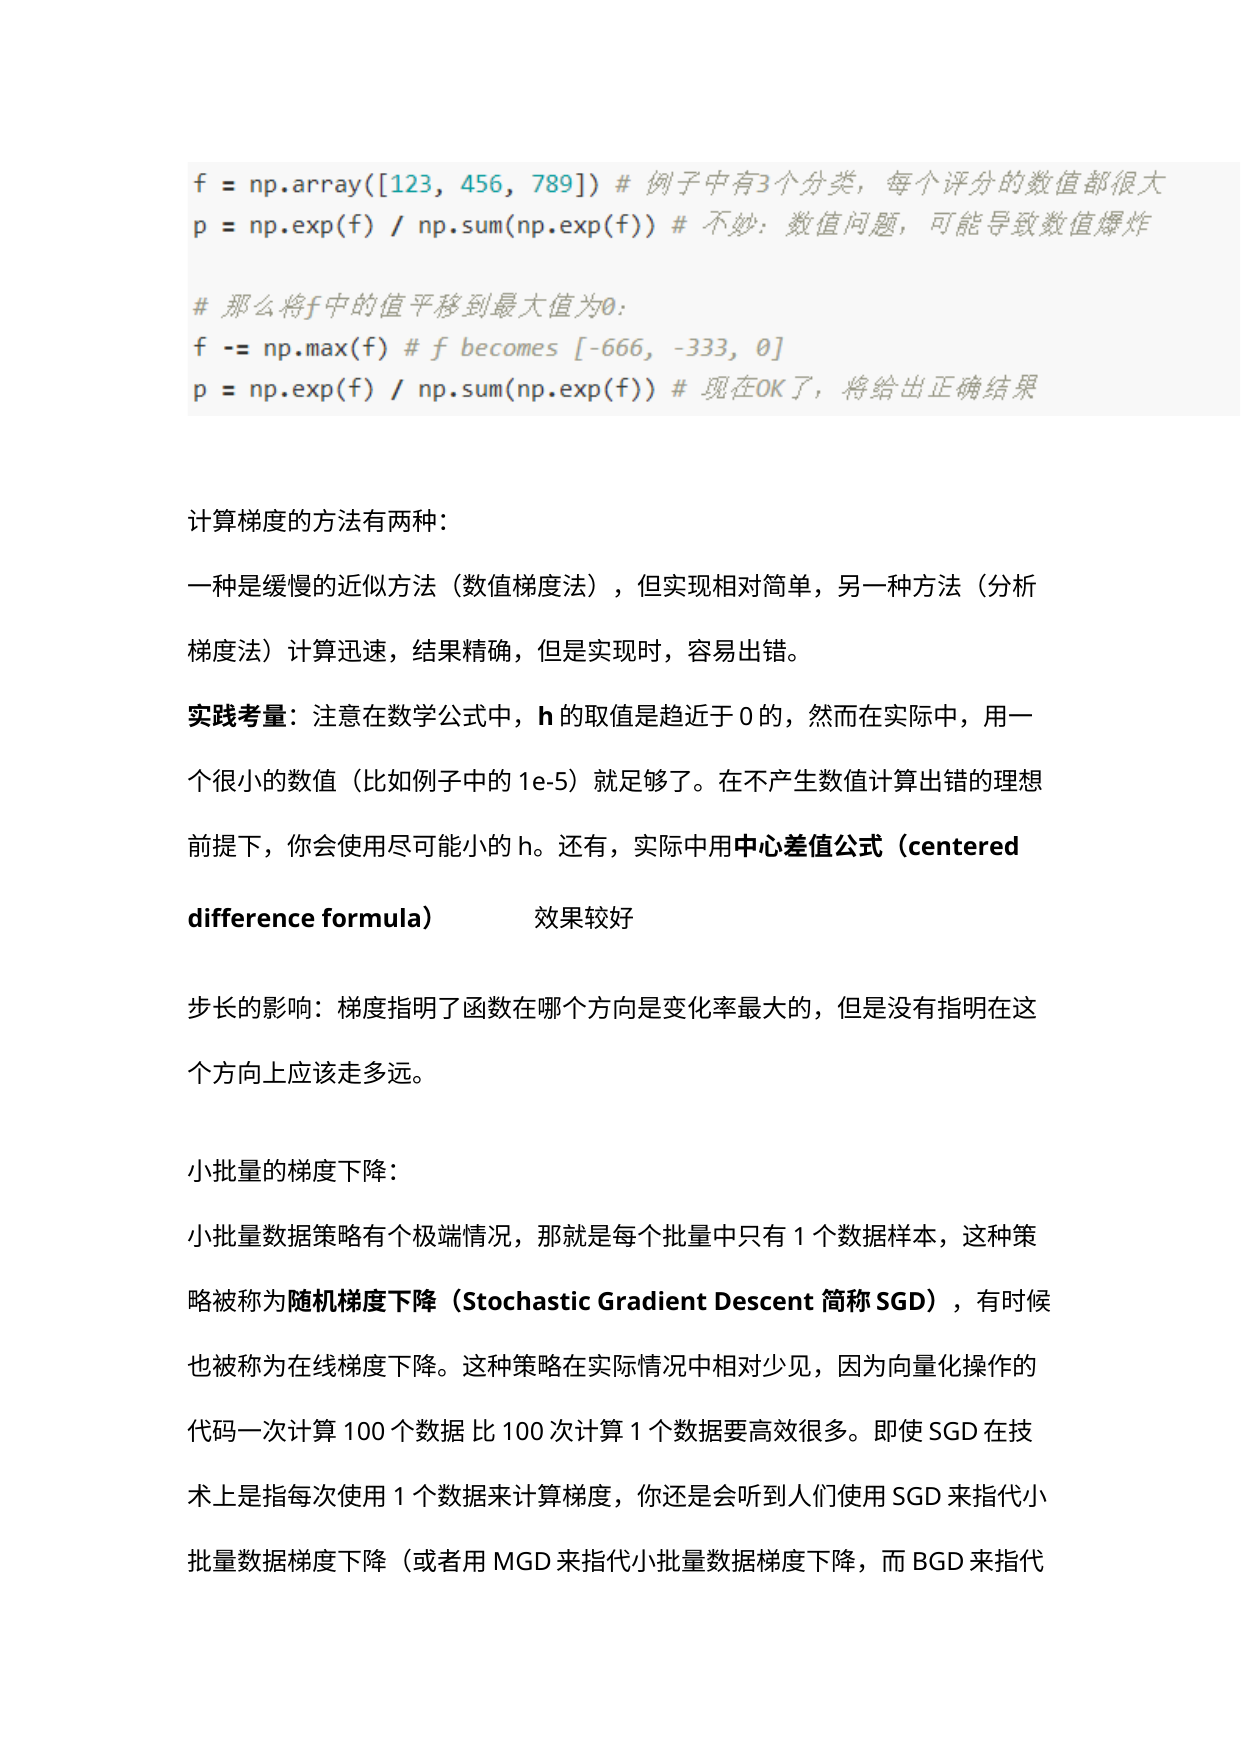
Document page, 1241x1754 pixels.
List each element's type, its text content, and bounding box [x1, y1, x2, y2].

text 实践考量：注意在数学公式中，h的取值是趋近于0的，然而在实际中，用一个很小的数值（比如例子中的1e-5）就足够了。在不产生数值计算出错的理想前提下，你会使用尽可能小的h。还有，实际中用中心差值公式（centered difference formula）效果较好 [187, 682, 1053, 974]
text 小批量的梯度下降： [187, 1137, 1053, 1202]
text 一种是缓慢的近似方法（数值梯度法），但实现相对简单，另一种方法（分析梯度法）计算迅速，结果精确，但是实现时，容易出错。 [187, 552, 1053, 682]
text 步长的影响：梯度指明了函数在哪个方向是变化率最大的，但是没有指明在这个方向上应该走多远。 [187, 974, 1053, 1104]
picture [187, 162, 1241, 416]
text 计算梯度的方法有两种： [187, 487, 1053, 552]
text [187, 1202, 1053, 1592]
